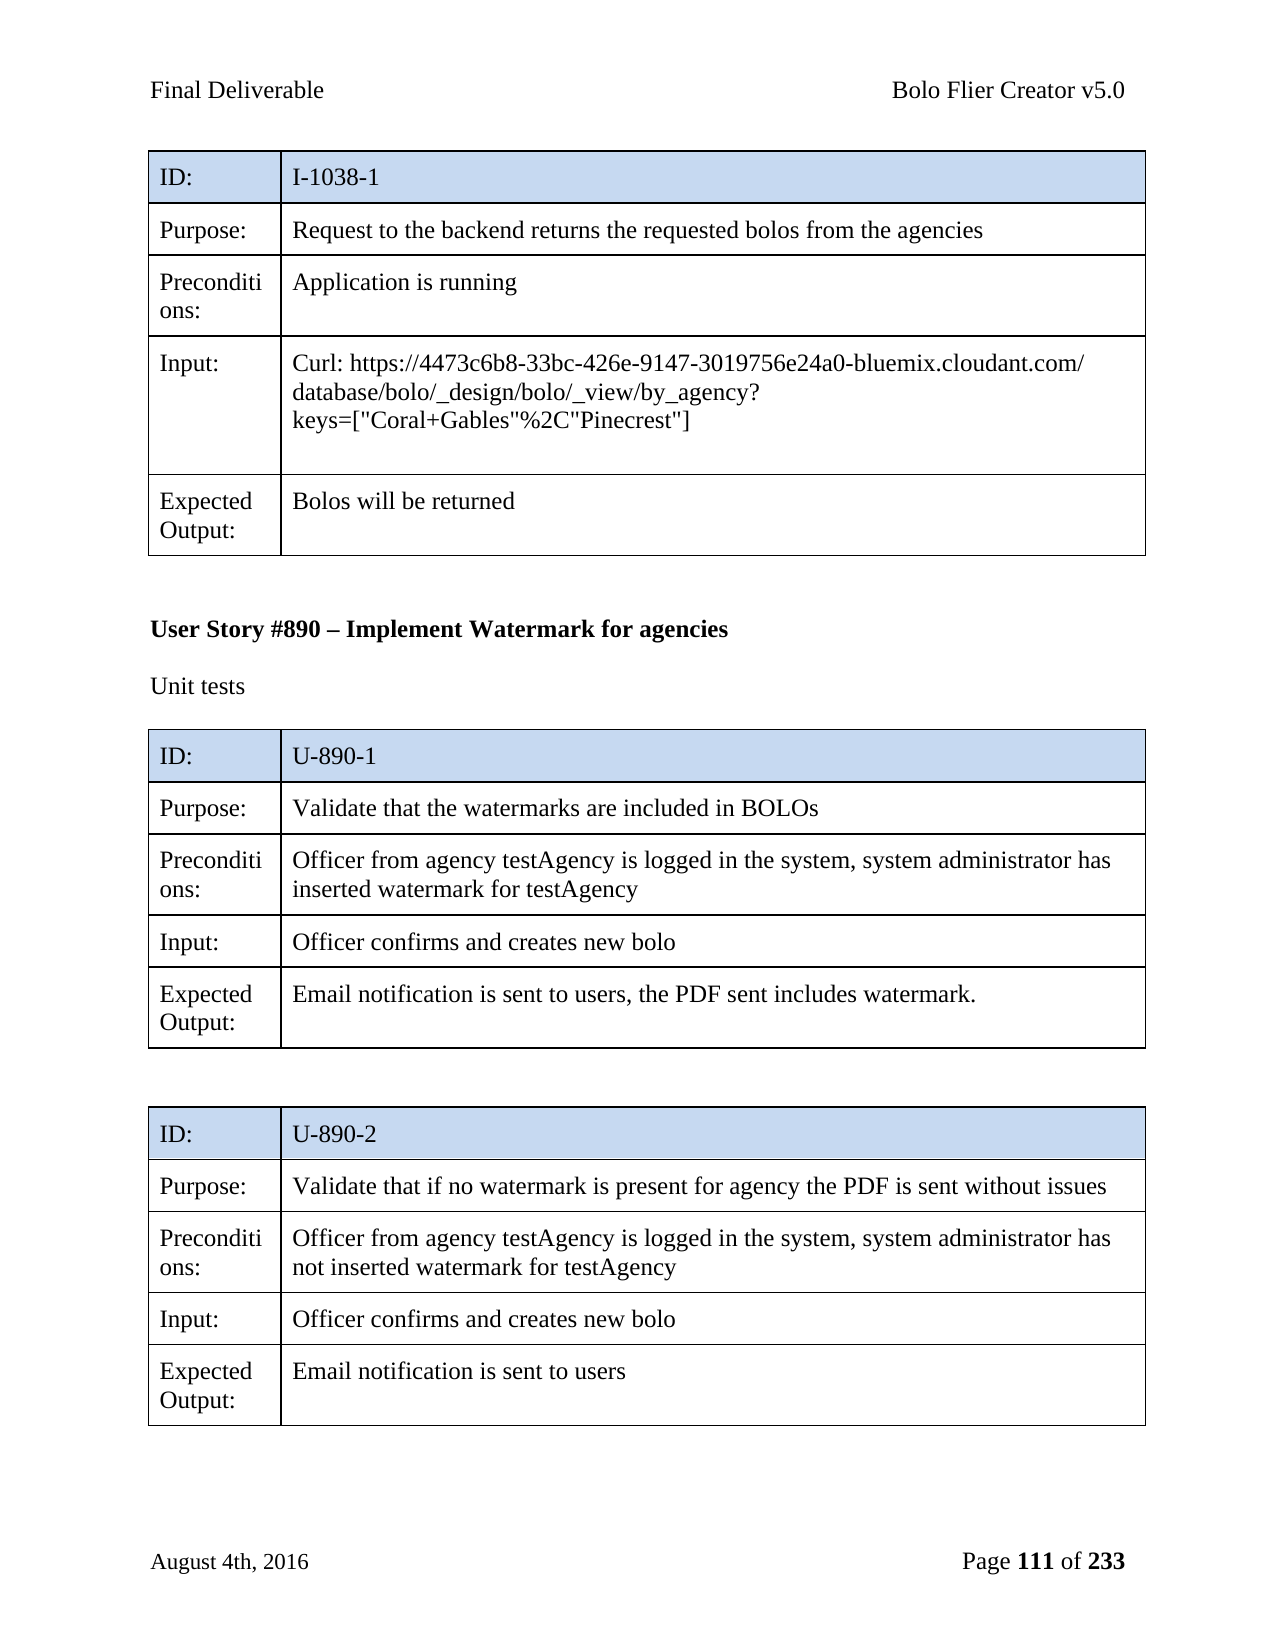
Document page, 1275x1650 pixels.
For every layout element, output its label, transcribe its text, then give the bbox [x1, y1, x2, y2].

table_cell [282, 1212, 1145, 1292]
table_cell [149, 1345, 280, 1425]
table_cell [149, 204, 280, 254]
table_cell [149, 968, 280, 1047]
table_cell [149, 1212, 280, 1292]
text User Story #890 – Implement Watermark for agencies [150, 614, 1125, 642]
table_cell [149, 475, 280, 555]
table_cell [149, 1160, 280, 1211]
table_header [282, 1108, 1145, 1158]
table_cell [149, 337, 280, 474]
text Unit tests [150, 671, 1125, 700]
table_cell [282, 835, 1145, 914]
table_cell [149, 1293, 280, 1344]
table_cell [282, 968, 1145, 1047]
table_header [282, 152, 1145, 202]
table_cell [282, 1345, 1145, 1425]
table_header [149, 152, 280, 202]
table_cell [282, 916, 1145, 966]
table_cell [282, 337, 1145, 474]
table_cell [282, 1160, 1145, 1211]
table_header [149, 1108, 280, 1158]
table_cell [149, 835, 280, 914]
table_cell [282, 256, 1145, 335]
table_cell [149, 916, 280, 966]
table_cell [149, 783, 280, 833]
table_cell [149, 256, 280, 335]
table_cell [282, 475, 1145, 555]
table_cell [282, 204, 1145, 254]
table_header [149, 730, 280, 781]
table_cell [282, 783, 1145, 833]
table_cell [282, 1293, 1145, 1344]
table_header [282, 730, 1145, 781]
